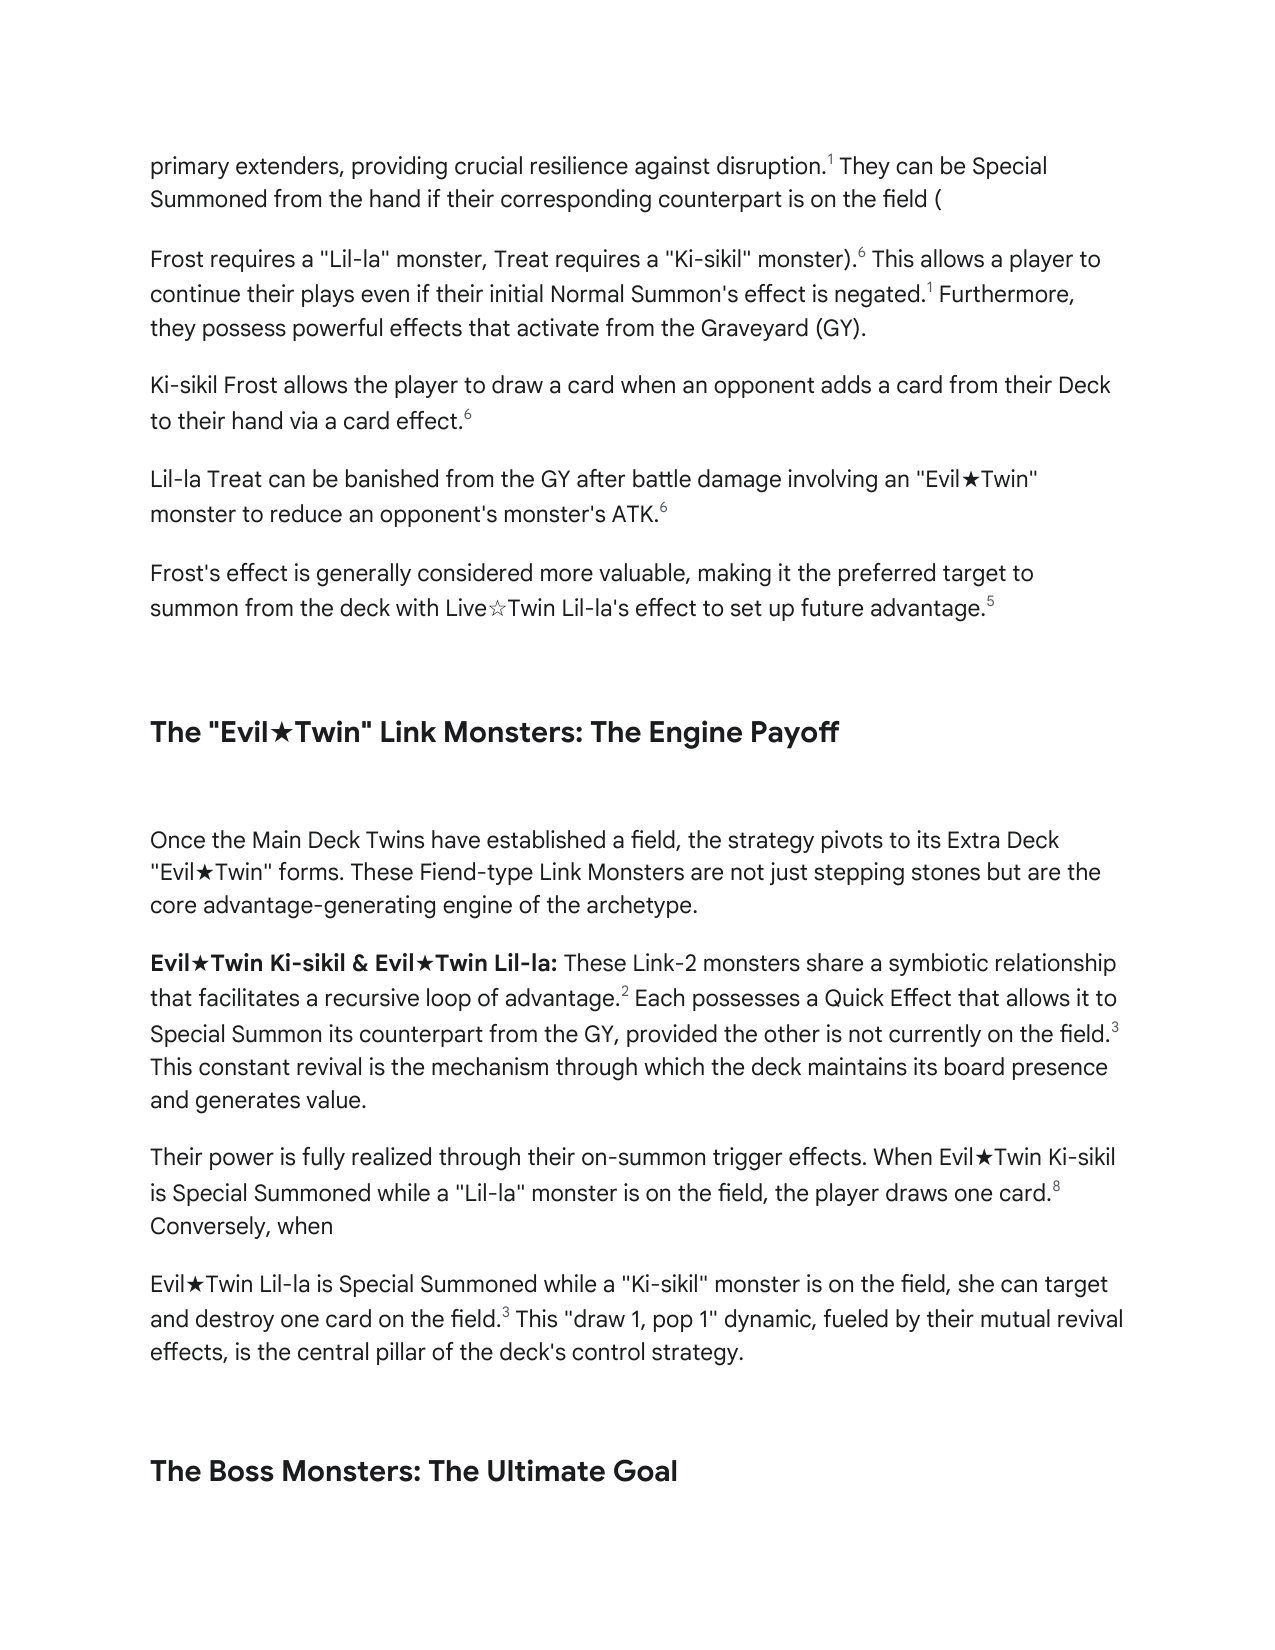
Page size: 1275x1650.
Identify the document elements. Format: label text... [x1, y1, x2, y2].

text Evil★Twin Ki-sikil & Evil★Twin Lil-la: These Link-2 monsters share a symbiotic relationship that facilitates a recursive loop of advantage.2 Each possesses a Quick Effect that allows it to Special Summon its counterpart from the GY, provided the other is not currently on the field.3 This constant revival is the mechanism through which the deck maintains its board presence and generates value. [150, 949, 1125, 1115]
text Ki-sikil Frost allows the player to draw a card when an opponent adds a card from their Deck to their hand via a card effect.6 [150, 372, 1125, 436]
subtitle The Boss Monsters: The Ultimate Goal [150, 1454, 1125, 1490]
text Evil★Twin Lil-la is Special Summoned while a "Ki-sikil" monster is on the field, she can target and destroy one card on the field.3 This "draw 1, pop 1" dynamic, fueled by their mutual revival effects, is the central pillar of the deck's control strategy. [150, 1270, 1125, 1367]
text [150, 150, 1125, 214]
text Once the Main Deck Twins have established a field, the strategy pivots to its Extra Deck "Evil★Twin" forms. These Fiend-type Link Monsters are not just stepping stones but are the core advantage-generating engine of the archetype. [150, 826, 1125, 920]
text Frost's effect is generally considered more valuable, making it the preferred target to summon from the deck with Live☆Twin Lil-la's effect to set up future advantage.5 [150, 559, 1125, 624]
text Lil-la Treat can be banished from the GY after battle damage involving an "Evil★Twin" monster to reduce an opponent's monster's ATK.6 [150, 466, 1125, 530]
text Their power is fully realized through their on-summon trigger effects. When Evil★Twin Ki-sikil is Special Summoned while a "Lil-la" monster is on the field, the player draws one card.8 Conversely, when [150, 1144, 1125, 1241]
text Frost requires a "Lil-la" monster, Treat requires a "Ki-sikil" monster).6 This allows a player to continue their plays even if their initial Normal Summon's effect is negated.1 Furthermore, they possess powerful effects that activate from the Graveyard (GY). [150, 243, 1125, 343]
subtitle The "Evil★Twin" Link Monsters: The Engine Payoff [150, 714, 1125, 751]
